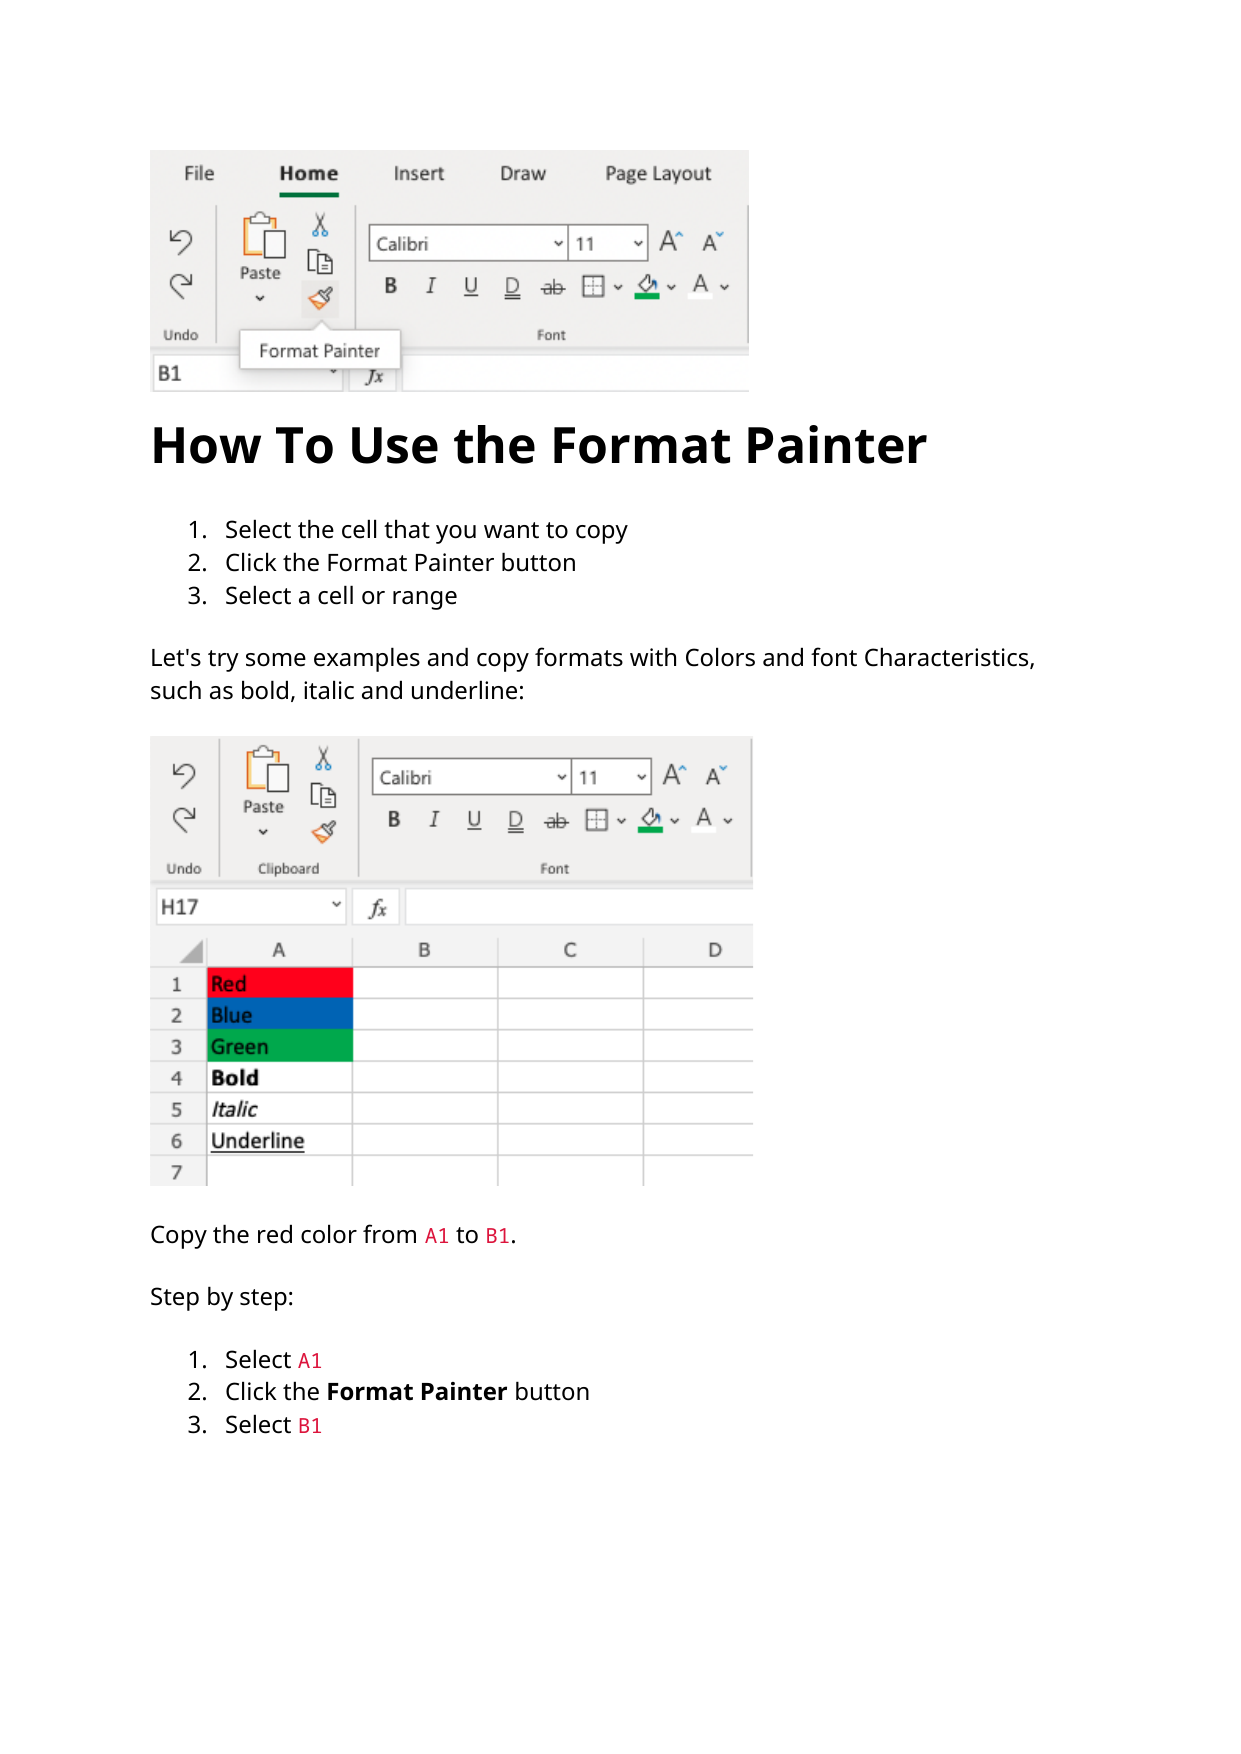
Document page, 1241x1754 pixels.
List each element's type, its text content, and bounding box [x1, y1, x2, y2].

list Select B1 [187, 1408, 1090, 1440]
text Step by step: [150, 1280, 1090, 1313]
text Let's try some examples and copy formats with Colors and font Characteristics, such as bold, italic and underline: [150, 641, 1090, 706]
subtitle How To Use the Format Painter [150, 411, 1090, 479]
list Click the Format Painter button [187, 546, 1090, 578]
list Click the Format Painter button [187, 1375, 1090, 1408]
list Select a cell or range [187, 578, 1090, 611]
picture [150, 150, 749, 392]
picture [150, 736, 754, 1186]
list Select the cell that you want to copy [187, 513, 1090, 546]
text Copy the red color from A1 to B1. [150, 1217, 1090, 1250]
list Select A1 [187, 1343, 1090, 1375]
